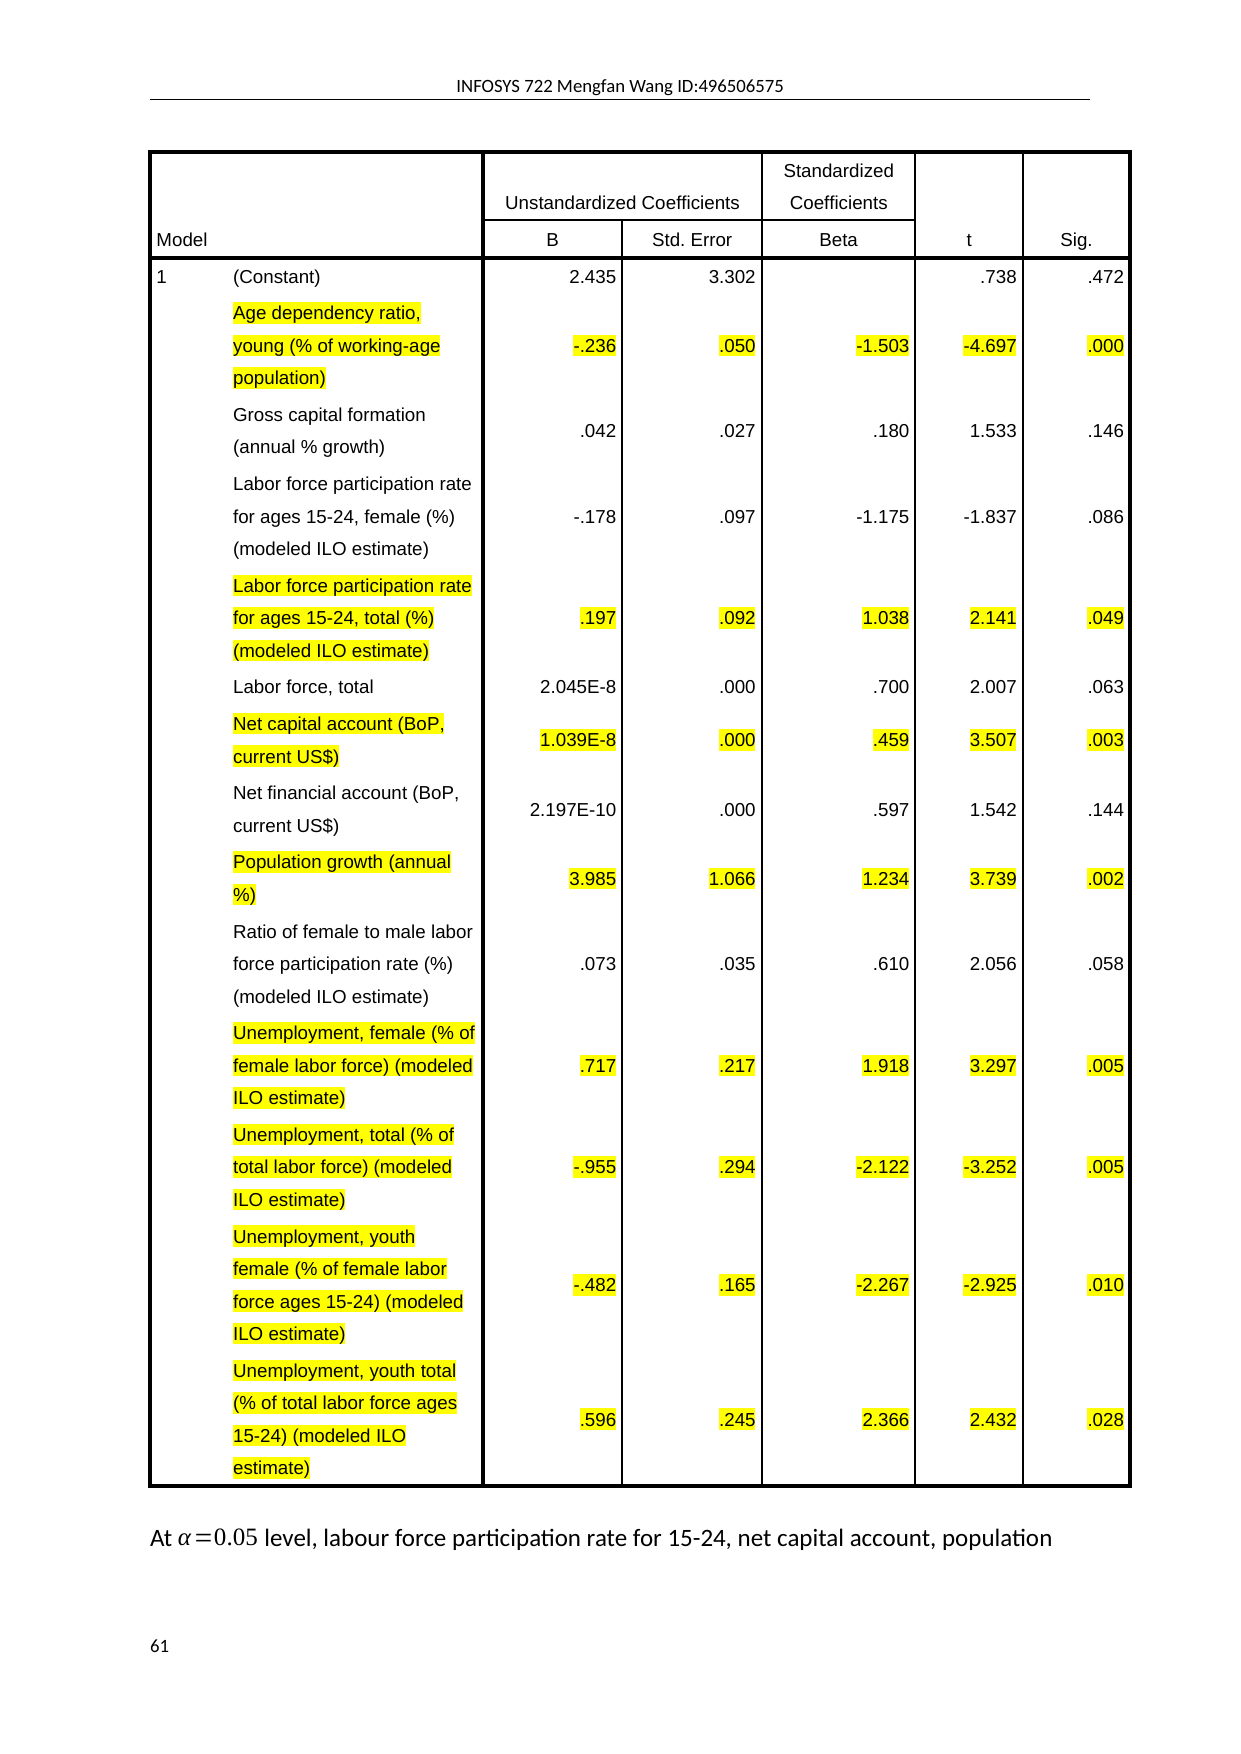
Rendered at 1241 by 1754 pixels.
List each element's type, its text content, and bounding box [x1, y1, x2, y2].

table_cell Unemployment, female (% of female labor force) (modeled ILO estimate) [227, 1013, 481, 1114]
table_cell 2.197E-10 [485, 773, 621, 842]
table_cell -1.175 [763, 463, 914, 565]
table_cell 1.039E-8 [485, 703, 621, 772]
table_cell .073 [485, 911, 621, 1012]
table_cell Population growth (annual %) [227, 842, 481, 911]
table_cell B [485, 221, 621, 256]
table_cell .063 [1024, 667, 1128, 703]
table_cell .000 [623, 703, 761, 772]
table_cell Std. Error [623, 221, 761, 256]
table_cell 2.007 [916, 667, 1022, 703]
table_cell .000 [623, 667, 761, 703]
table_cell Labor force, total [227, 667, 481, 703]
table_cell 2.432 [916, 1350, 1022, 1484]
table_cell .003 [1024, 703, 1128, 772]
table_cell -1.837 [916, 463, 1022, 565]
table_cell .042 [485, 394, 621, 463]
table_cell Gross capital formation (annual % growth) [227, 394, 481, 463]
table_cell 2.435 [485, 260, 621, 292]
table_cell -.482 [485, 1216, 621, 1350]
table_cell .146 [1024, 394, 1128, 463]
table_cell 3.507 [916, 703, 1022, 772]
table_cell .217 [623, 1013, 761, 1114]
table_cell -2.267 [763, 1216, 914, 1350]
table_cell t [916, 154, 1022, 256]
table_cell 1.533 [916, 394, 1022, 463]
table_cell .245 [623, 1350, 761, 1484]
table_cell 3.739 [916, 842, 1022, 911]
table_cell Beta [763, 221, 914, 256]
table_cell 2.045E-8 [485, 667, 621, 703]
table_cell (Constant) [227, 260, 481, 292]
table_cell .092 [623, 565, 761, 667]
table_cell -.178 [485, 463, 621, 565]
table_cell -2.925 [916, 1216, 1022, 1350]
table_cell Age dependency ratio, young (% of working-age population) [227, 293, 481, 394]
table_cell .049 [1024, 565, 1128, 667]
table_cell .165 [623, 1216, 761, 1350]
table_cell .738 [916, 260, 1022, 292]
table_cell [763, 260, 914, 292]
table_cell 2.056 [916, 911, 1022, 1012]
table_cell .010 [1024, 1216, 1128, 1350]
table_cell .472 [1024, 260, 1128, 292]
table_cell -.955 [485, 1114, 621, 1216]
table_cell .097 [623, 463, 761, 565]
table_cell .050 [623, 293, 761, 394]
table_cell -.236 [485, 293, 621, 394]
table_cell .027 [623, 394, 761, 463]
table_cell .086 [1024, 463, 1128, 565]
table_cell .717 [485, 1013, 621, 1114]
table_cell 1.066 [623, 842, 761, 911]
table_cell 2.141 [916, 565, 1022, 667]
table_cell 3.297 [916, 1013, 1022, 1114]
table_cell .180 [763, 394, 914, 463]
table_cell Model [152, 154, 481, 256]
table_cell .459 [763, 703, 914, 772]
table_cell Unemployment, youth total (% of total labor force ages 15-24) (modeled ILO estimate) [227, 1350, 481, 1484]
table_cell 2.366 [763, 1350, 914, 1484]
table_cell .596 [485, 1350, 621, 1484]
table_cell .005 [1024, 1013, 1128, 1114]
table_cell .197 [485, 565, 621, 667]
table_cell Net financial account (BoP, current US$) [227, 773, 481, 842]
table_cell .035 [623, 911, 761, 1012]
table_cell -3.252 [916, 1114, 1022, 1216]
table_cell 1.542 [916, 773, 1022, 842]
table_cell .005 [1024, 1114, 1128, 1216]
table_cell .144 [1024, 773, 1128, 842]
table_cell .028 [1024, 1350, 1128, 1484]
table_cell -1.503 [763, 293, 914, 394]
table_cell .002 [1024, 842, 1128, 911]
table_cell -4.697 [916, 293, 1022, 394]
table_cell Labor force participation rate for ages 15-24, total (%) (modeled ILO estimate) [227, 565, 481, 667]
table_cell Net capital account (BoP, current US$) [227, 703, 481, 772]
table_cell Unemployment, youth female (% of female labor force ages 15-24) (modeled ILO estimate) [227, 1216, 481, 1350]
table_cell Sig. [1024, 154, 1128, 256]
table_cell -2.122 [763, 1114, 914, 1216]
table_cell .058 [1024, 911, 1128, 1012]
table_cell .597 [763, 773, 914, 842]
table_cell .294 [623, 1114, 761, 1216]
table_cell Ratio of female to male labor force participation rate (%) (modeled ILO estimate) [227, 911, 481, 1012]
table_cell 1 [152, 260, 227, 1484]
table_cell .700 [763, 667, 914, 703]
table_cell 1.234 [763, 842, 914, 911]
table_cell Standardized Coefficients [763, 154, 914, 219]
table_cell 3.985 [485, 842, 621, 911]
table_cell 1.038 [763, 565, 914, 667]
table_cell .000 [623, 773, 761, 842]
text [150, 1521, 1090, 1553]
table_cell Unstandardized Coefficients [485, 154, 761, 219]
table_cell 3.302 [623, 260, 761, 292]
table_cell Labor force participation rate for ages 15-24, female (%) (modeled ILO estimate) [227, 463, 481, 565]
table_cell 1.918 [763, 1013, 914, 1114]
table_cell .610 [763, 911, 914, 1012]
table_cell Unemployment, total (% of total labor force) (modeled ILO estimate) [227, 1114, 481, 1216]
table_cell .000 [1024, 293, 1128, 394]
